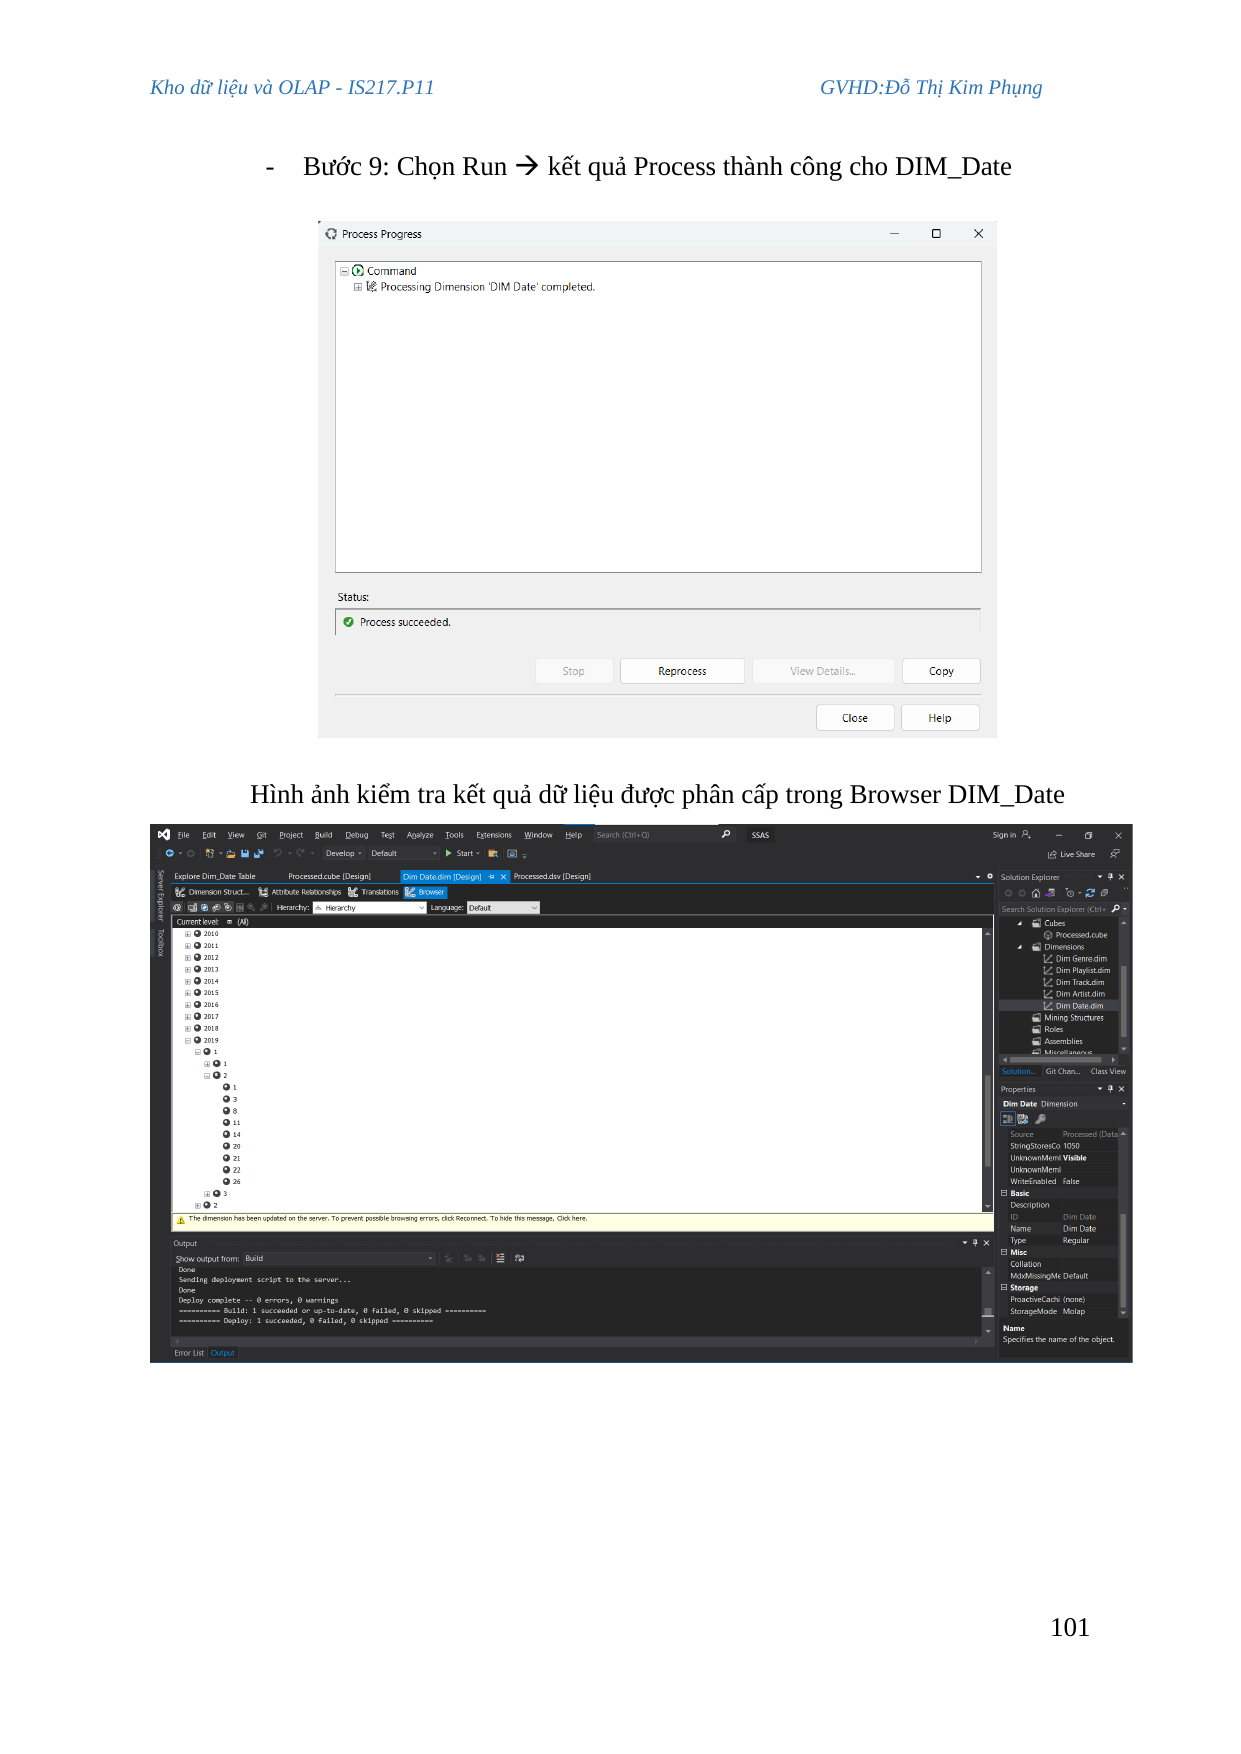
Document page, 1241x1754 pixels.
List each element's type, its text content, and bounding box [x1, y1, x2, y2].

list Bước 9: Chọn Run kết quả Process thành công cho DIM_Date [187, 150, 1090, 181]
picture [318, 221, 997, 738]
picture [150, 824, 1133, 1363]
text Hình ảnh kiểm tra kết quả dữ liệu được phân cấp trong Browser DIM_Date [150, 778, 1090, 809]
